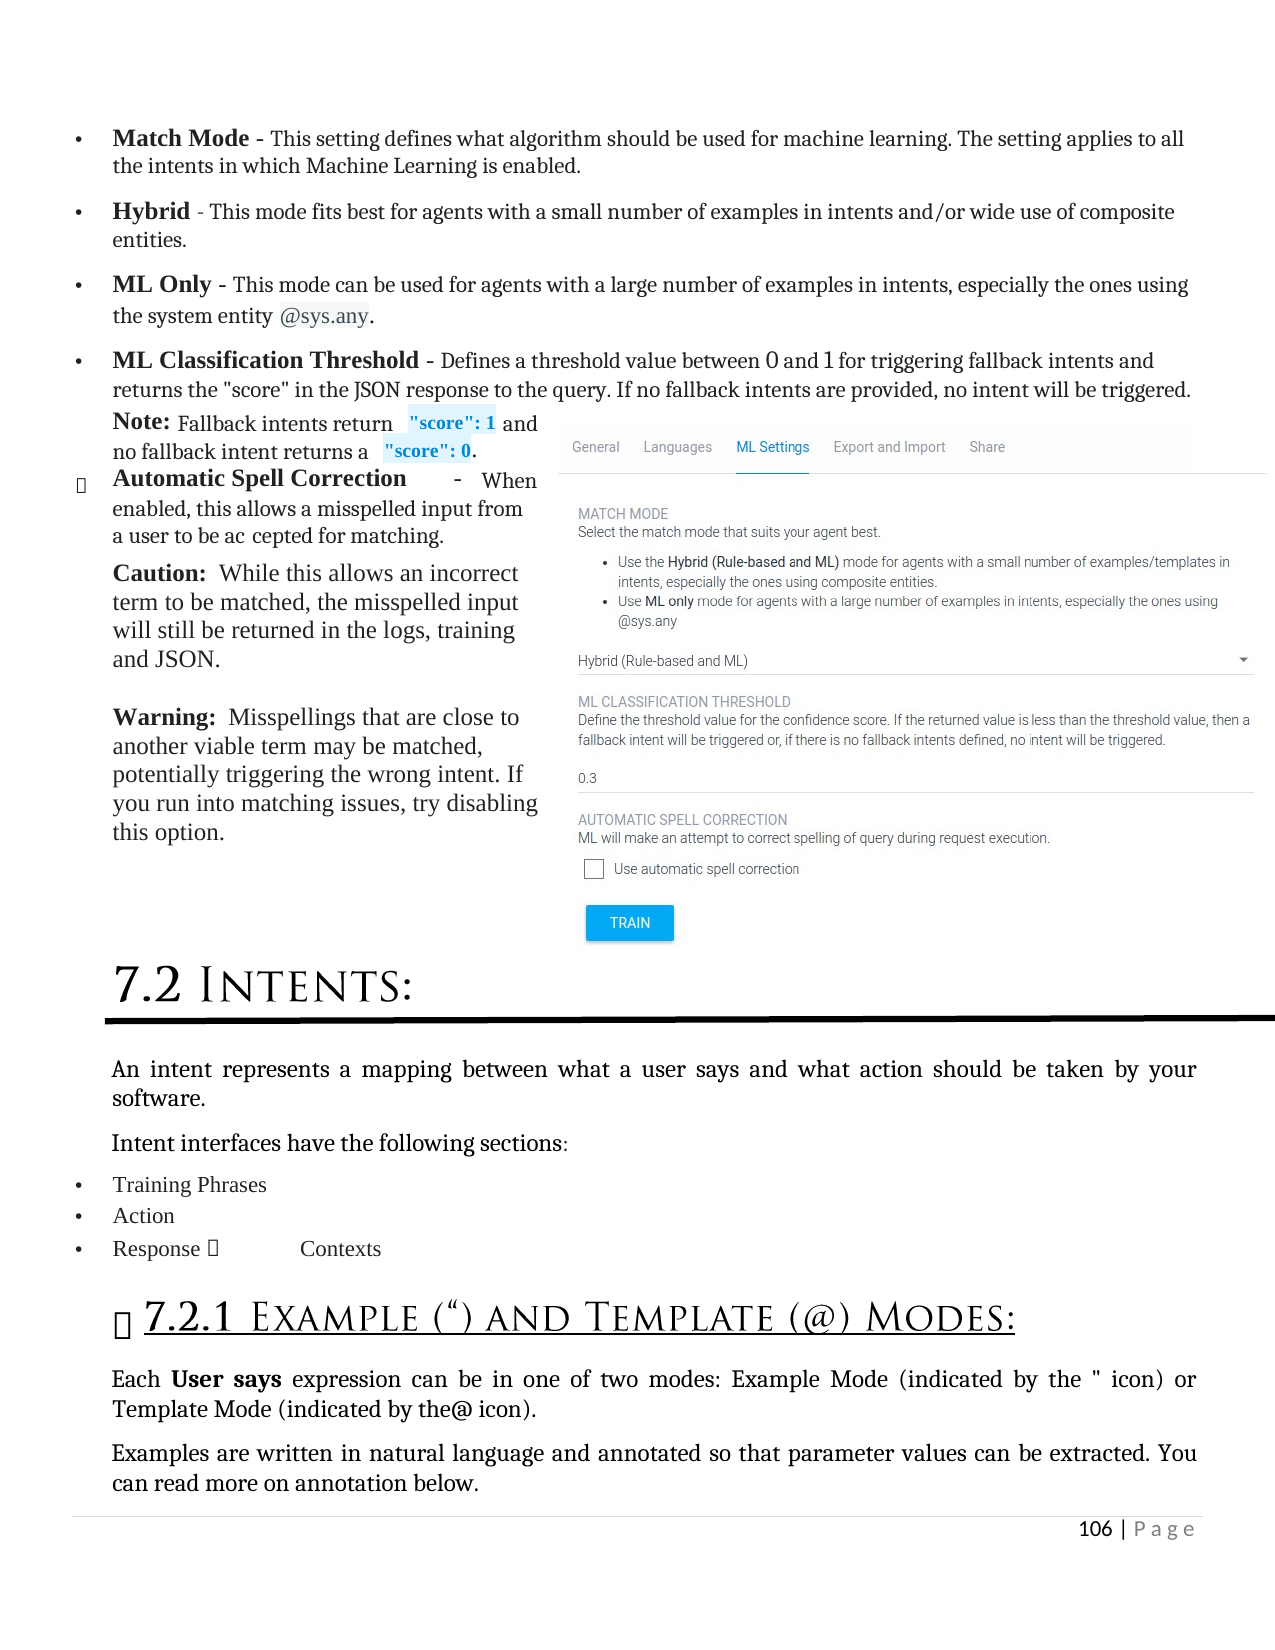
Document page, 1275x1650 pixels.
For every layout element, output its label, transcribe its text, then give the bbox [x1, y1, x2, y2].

list ML Classification Threshold - Defines a threshold value between 0 and 1 for triggering fallback intents and returns the "score" in the JSON response to the query. If no fallback intents are provided, no intent will be triggered. [75, 345, 1200, 403]
list Training Phrases [75, 1172, 1200, 1198]
picture [143, 1292, 1039, 1340]
text Each User says expression can be in one of two modes: Example Mode (indicated by the " icon) or Template Mode (indicated by the@ icon). [111, 1365, 1199, 1423]
picture [558, 422, 1267, 953]
list Hybrid - This mode fits best for agents with a small number of examples in intents and/or wide use of composite entities. [75, 196, 1200, 253]
picture [112, 955, 432, 1013]
text Examples are written in natural language and annotated so that parameter values can be extracted. You can read more on annotation below. [111, 1439, 1199, 1497]
list Action [75, 1202, 1200, 1228]
list Match Mode - This setting defines what algorithm should be used for machine learning. The setting applies to all the intents in which Machine Learning is enabled. [75, 123, 1200, 180]
text An intent represents a mapping between what a user says and what action should be taken by your software. [111, 1054, 1199, 1113]
list ML Only - This mode can be used for agents with a large number of examples in intents, especially the ones using the system entity @sys.any. [75, 269, 1200, 329]
list Response  Contexts [75, 1232, 1200, 1264]
text Intent interfaces have the following sections: [111, 1128, 1199, 1157]
